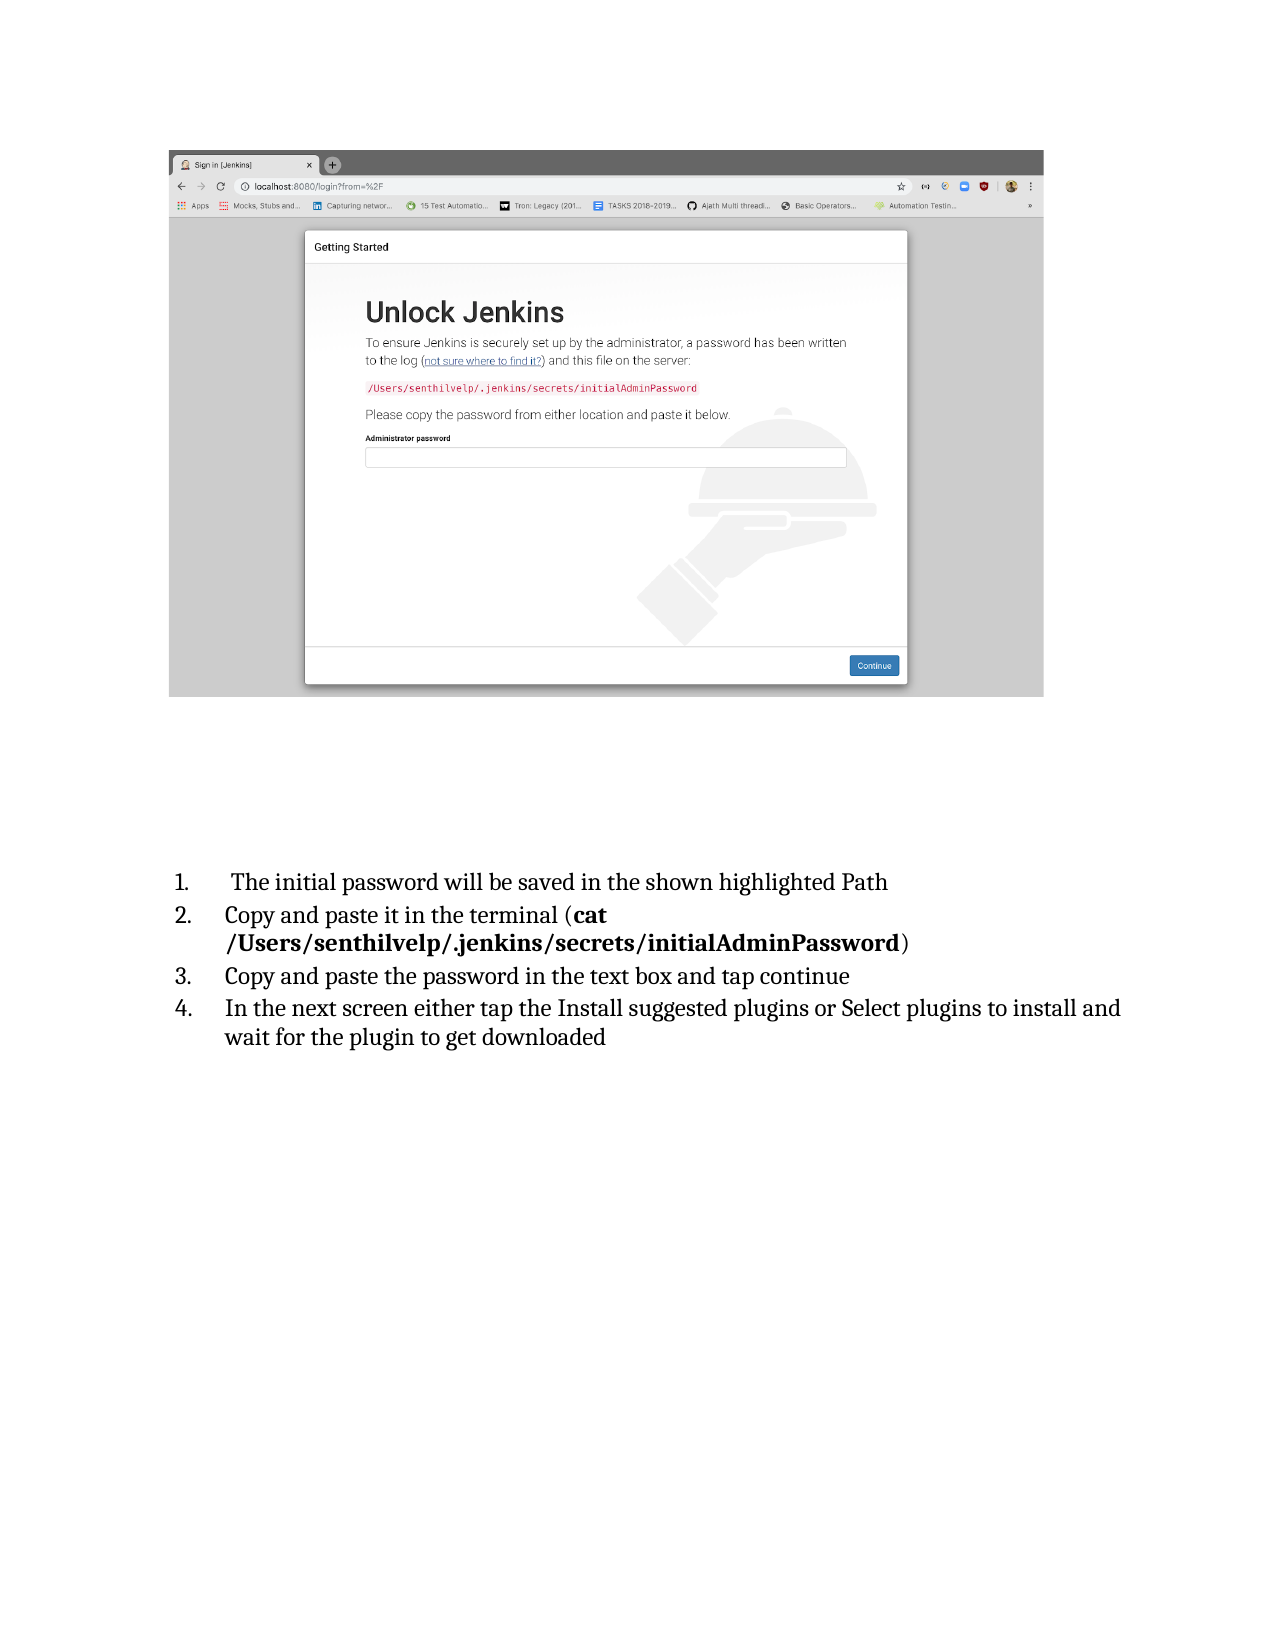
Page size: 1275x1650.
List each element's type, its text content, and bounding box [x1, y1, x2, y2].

list The initial password will be saved in the shown highlighted Path [175, 868, 1125, 897]
list Copy and paste it in the terminal (cat /Users/senthilvelp/.jenkins/secrets/initialAdminPassword) [175, 901, 1125, 958]
list In the next screen either tap the Install suggested plugins or Select plugins to install and wait for the plugin to get downloaded [175, 994, 1125, 1052]
list Copy and paste the password in the text box and tap continue [175, 962, 1125, 991]
picture [168, 150, 1044, 697]
